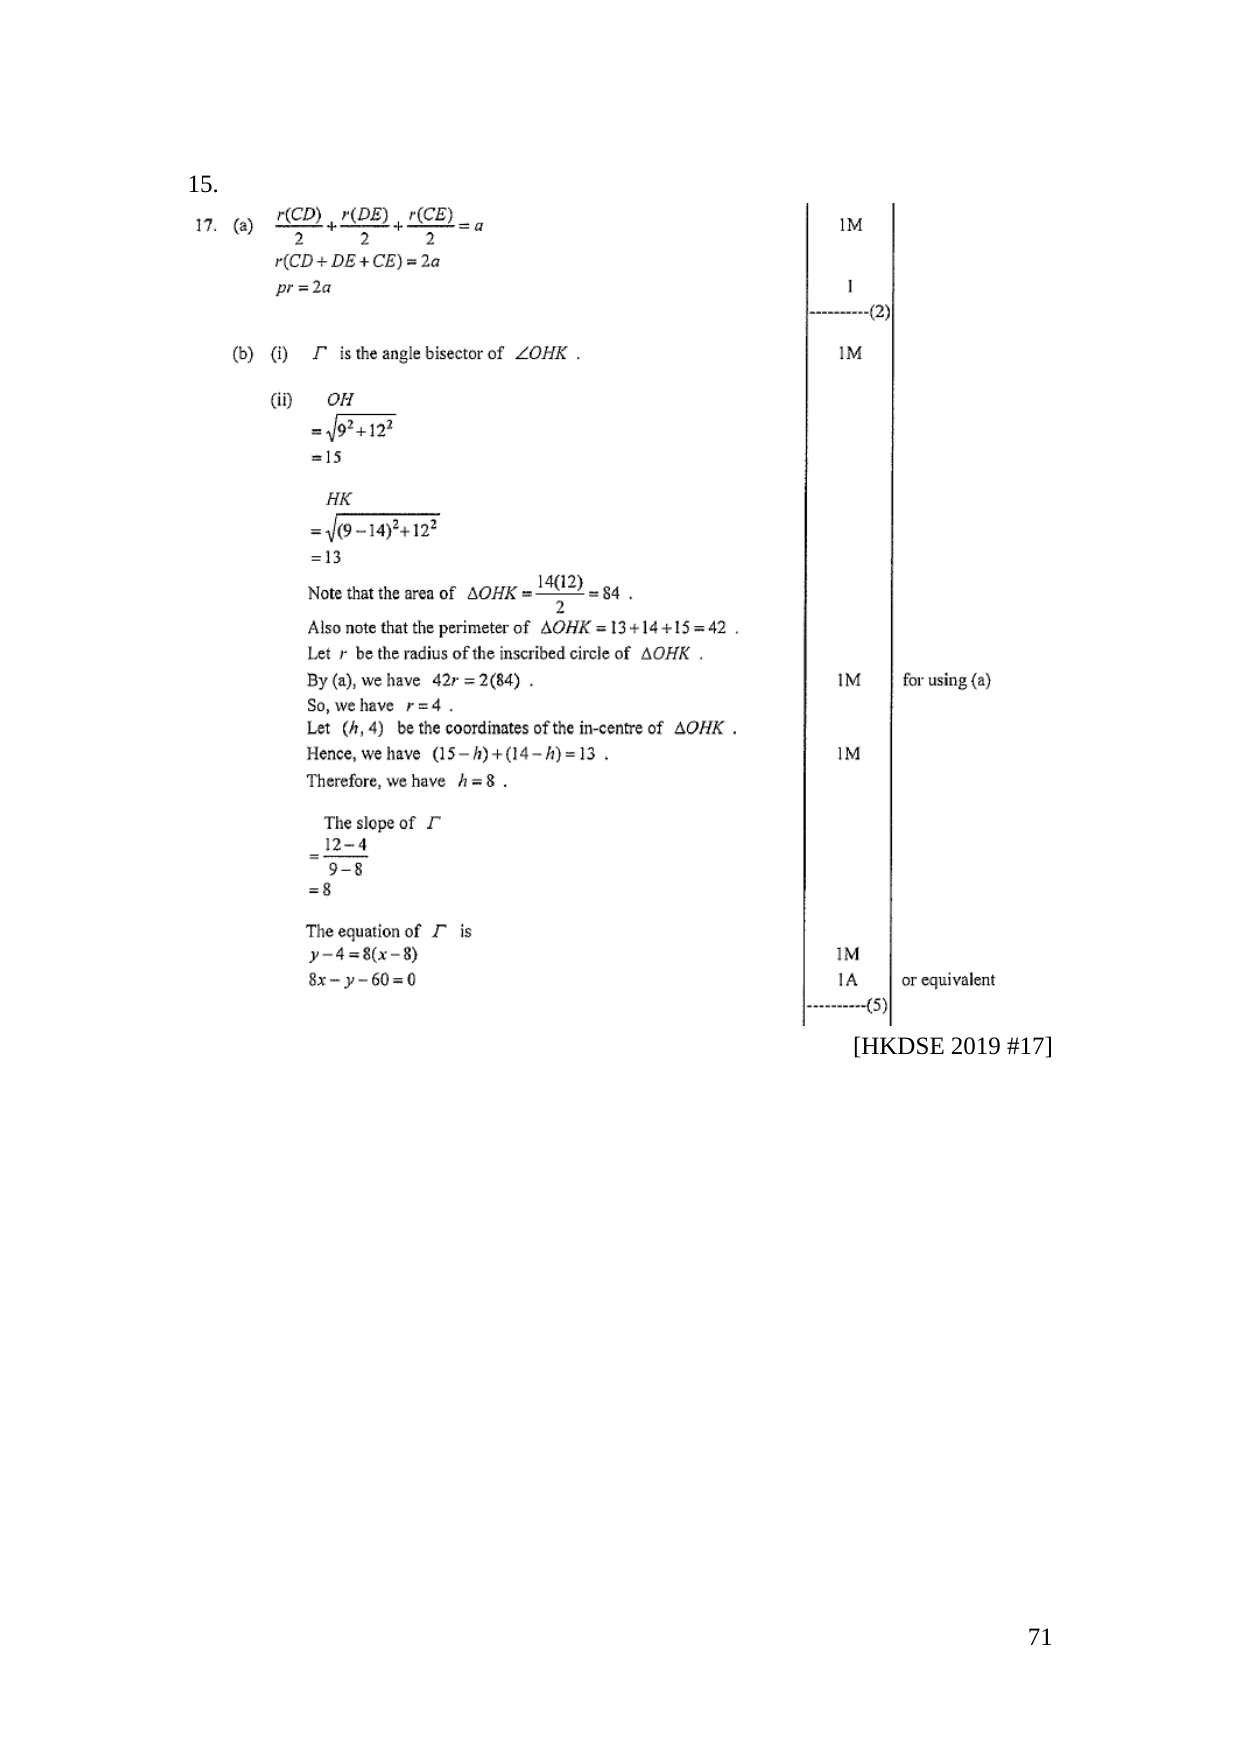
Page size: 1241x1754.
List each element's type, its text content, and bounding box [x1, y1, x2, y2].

text [HKDSE 2019 #17] [187, 1027, 1053, 1064]
text 15. [187, 164, 1053, 202]
